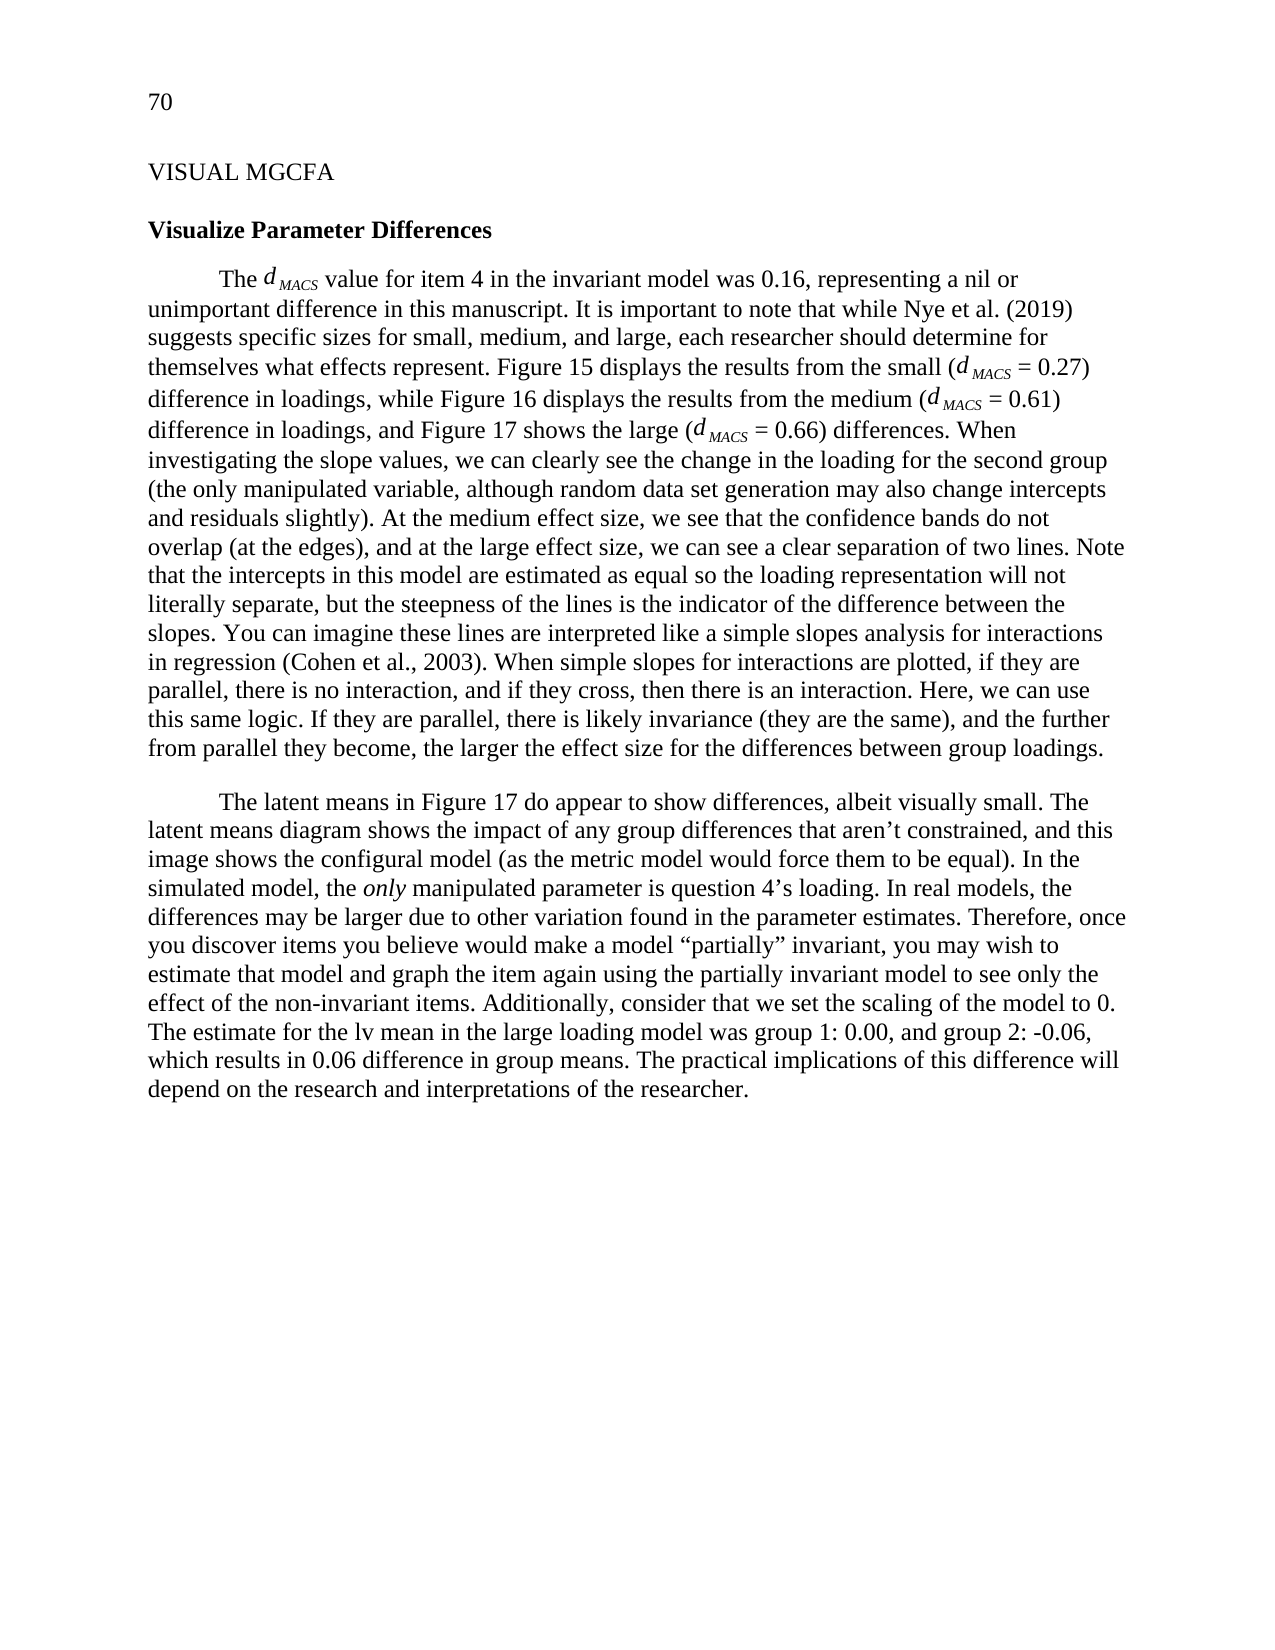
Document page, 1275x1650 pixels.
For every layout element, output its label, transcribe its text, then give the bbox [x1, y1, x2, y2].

subtitle Visualize Parameter Differences [148, 215, 1127, 244]
text The value for item 4 in the invariant model was 0.16, representing a nil or unimportant difference in this manuscript. It is important to note that while Nye et al. (2019) suggests specific sizes for small, medium, and large, each researcher should determine for themselves what effects represent. Figure 15 displays the results from the small ( = 0.27) difference in loadings, while Figure 16 displays the results from the medium ( = 0.61) difference in loadings, and Figure 17 shows the large ( = 0.66) differences. When investigating the slope values, we can clearly see the change in the loading for the second group (the only manipulated variable, although random data set generation may also change intercepts and residuals slightly). At the medium effect size, we see that the confidence bands do not overlap (at the edges), and at the large effect size, we can see a clear separation of two lines. Note that the intercepts in this model are estimated as equal so the loading representation will not literally separate, but the steepness of the lines is the indicator of the difference between the slopes. You can imagine these lines are interpreted like a simple slopes analysis for interactions in regression (Cohen et al., 2003). When simple slopes for interactions are plotted, if they are parallel, there is no interaction, and if they cross, then there is an interaction. Here, we can use this same logic. If they are parallel, there is likely invariance (they are the same), and the further from parallel they become, the larger the effect size for the differences between group loadings. [148, 262, 1127, 762]
text The latent means in Figure 17 do appear to show differences, albeit visually small. The latent means diagram shows the impact of any group differences that aren’t constrained, and this image shows the configural model (as the metric model would force them to be equal). In the simulated model, the only manipulated parameter is question 4’s loading. In real models, the differences may be larger due to other variation found in the parameter estimates. Therefore, once you discover items you believe would make a model “partially” invariant, you may wish to estimate that model and graph the item again using the partially invariant model to see only the effect of the non-invariant items. Additionally, consider that we set the scaling of the model to 0. The estimate for the lv mean in the large loading model was group 1: 0.00, and group 2: -0.06, which results in 0.06 difference in group means. The practical implications of this difference will depend on the research and interpretations of the researcher. [148, 787, 1127, 1103]
